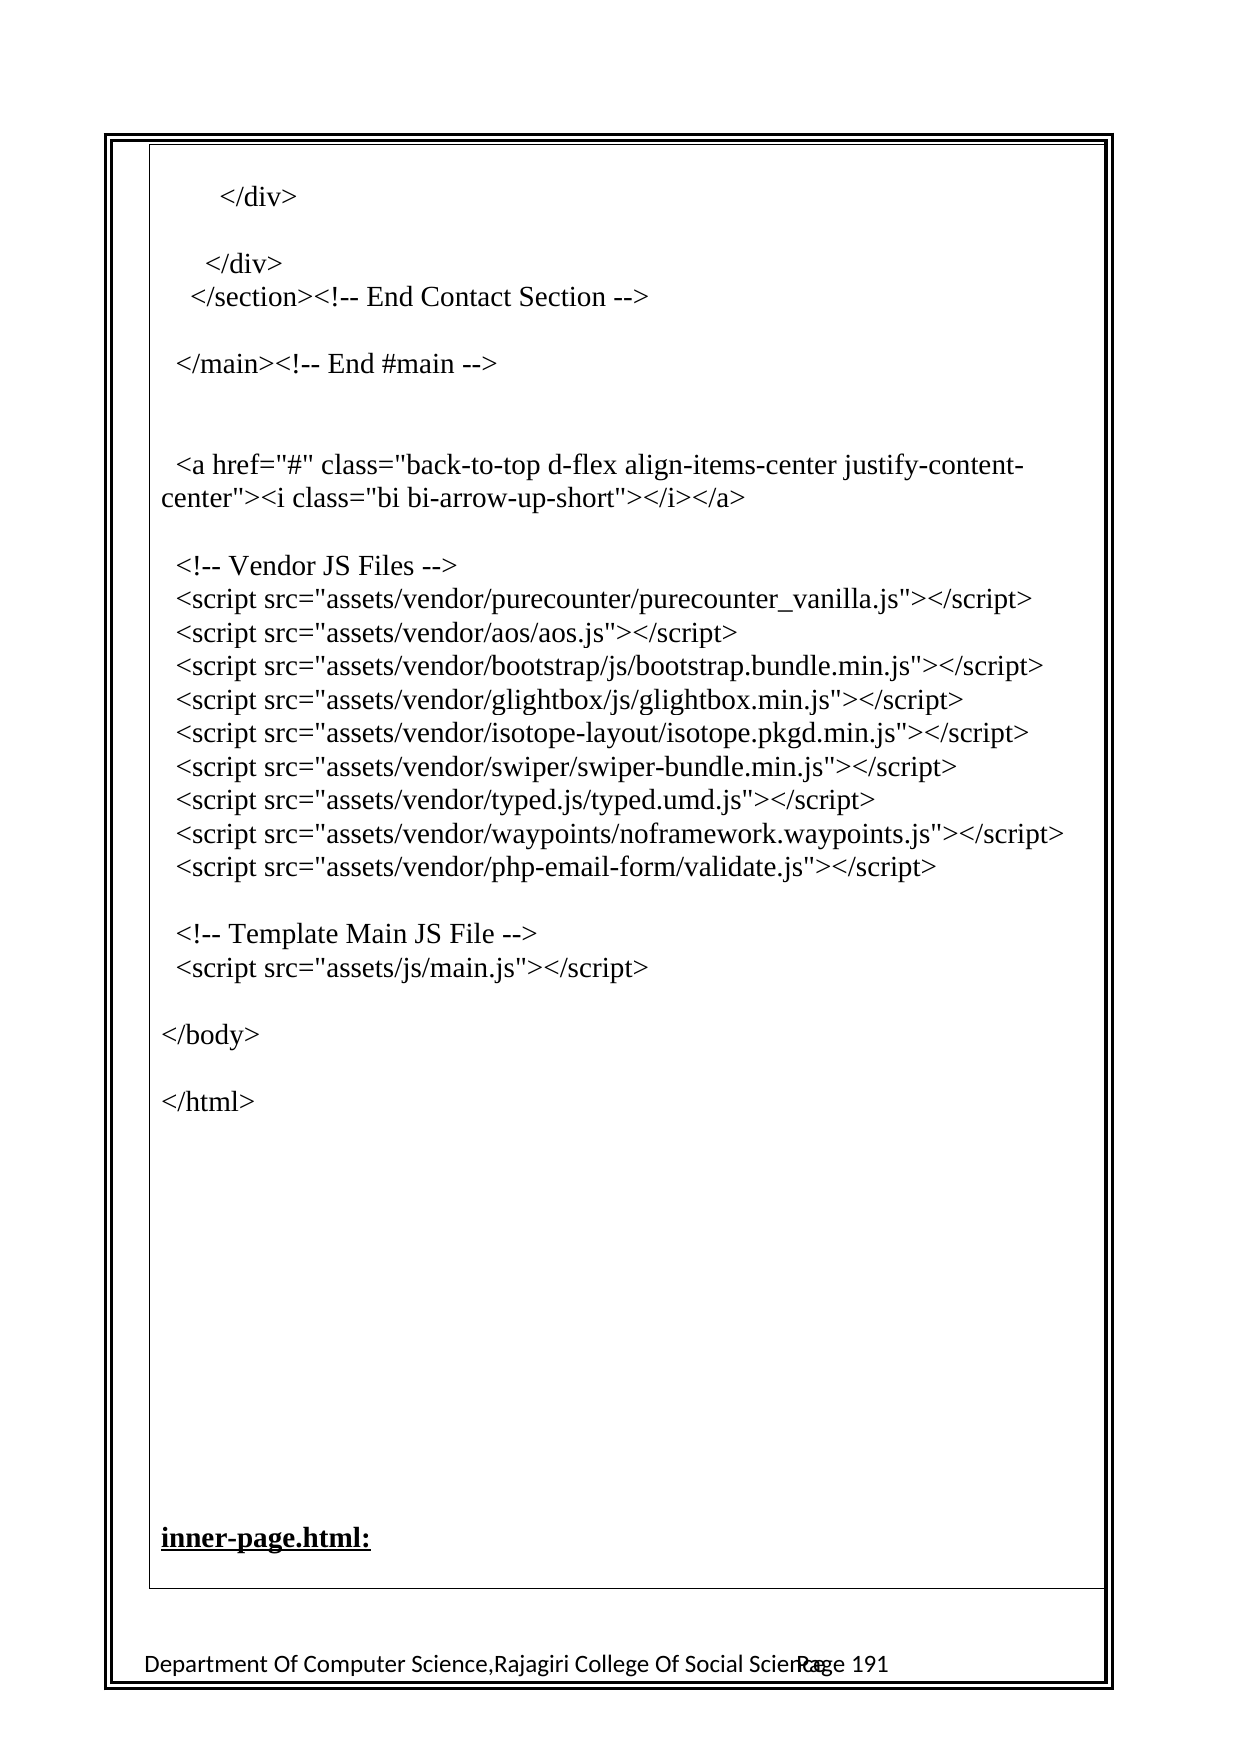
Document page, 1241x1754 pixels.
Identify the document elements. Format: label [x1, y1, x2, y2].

table_header [150, 145, 1104, 1587]
